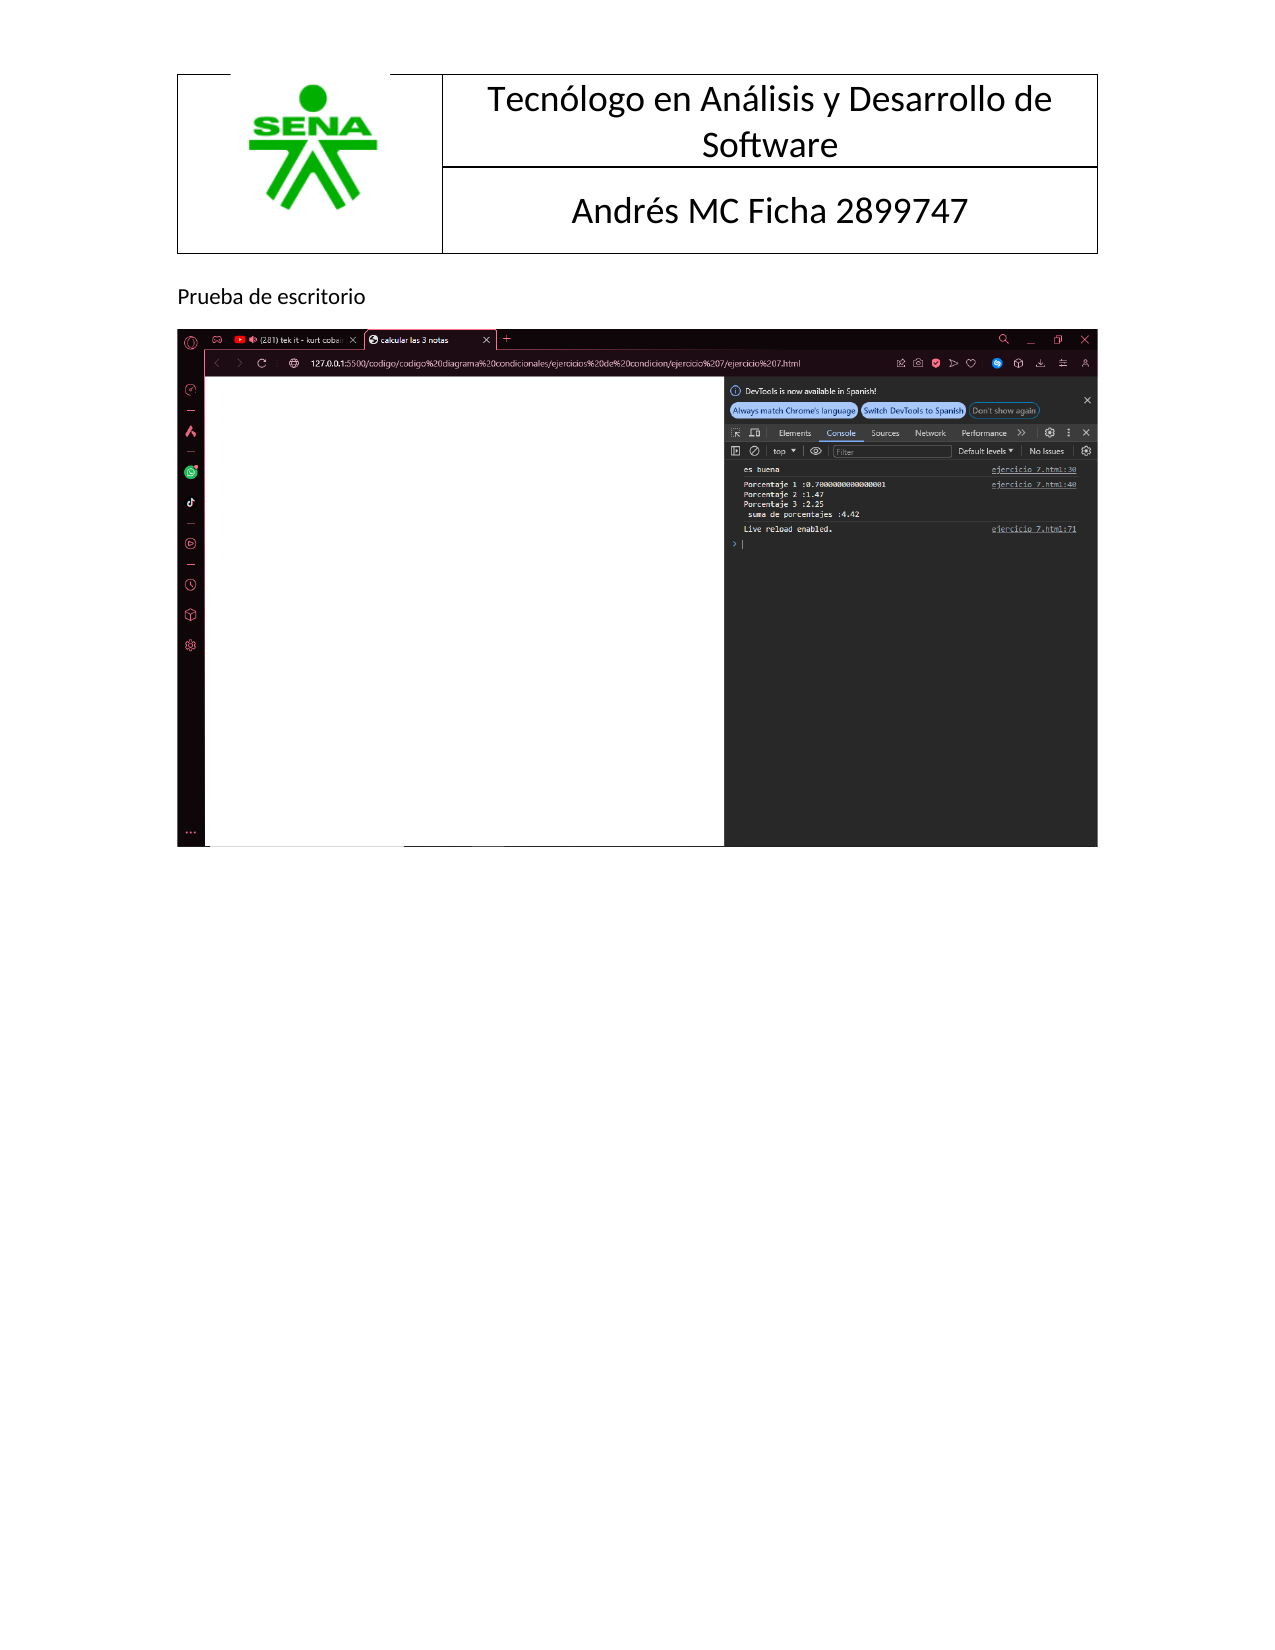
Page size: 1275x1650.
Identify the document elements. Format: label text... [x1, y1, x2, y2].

picture [177, 329, 1098, 847]
text Prueba de escritorio [177, 282, 1098, 310]
picture [230, 74, 390, 226]
